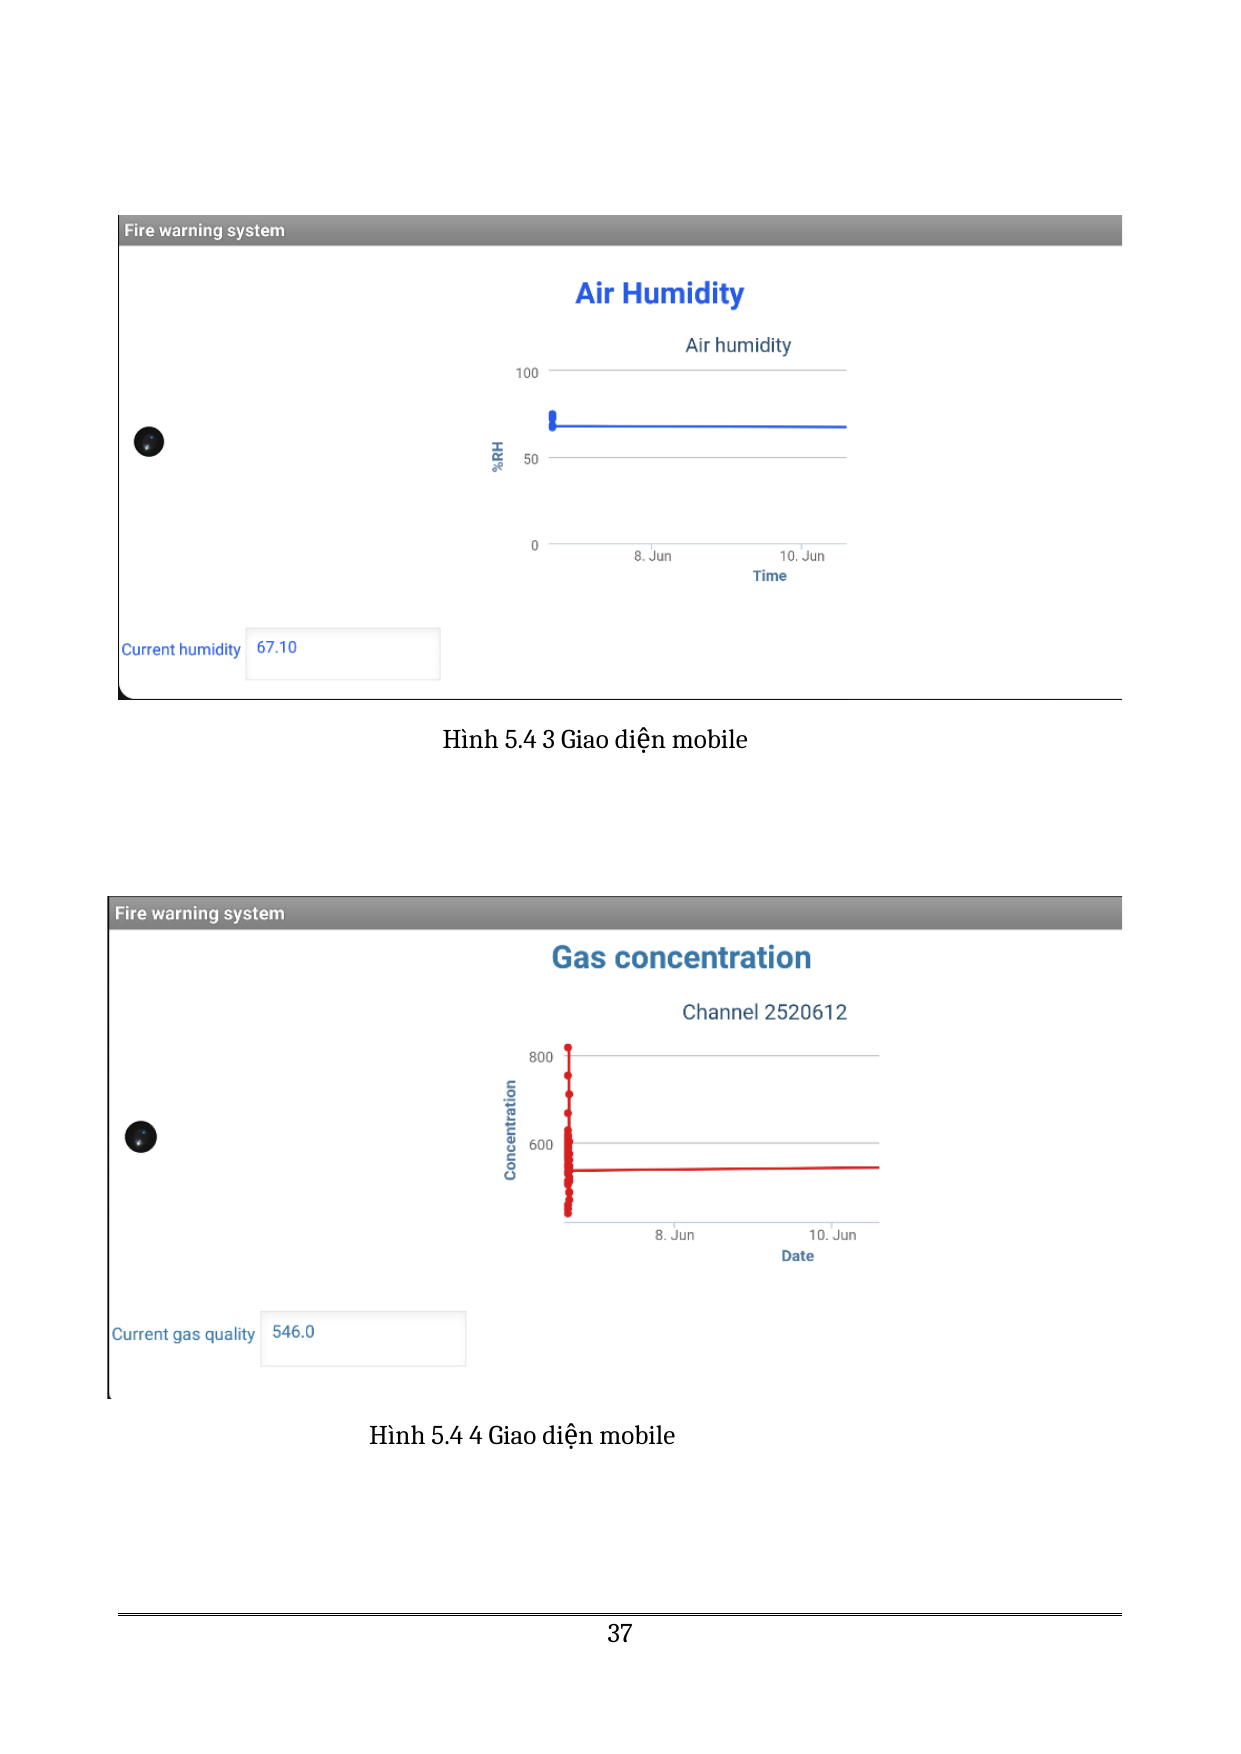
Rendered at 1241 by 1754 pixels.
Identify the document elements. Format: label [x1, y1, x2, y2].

picture [107, 896, 1123, 1399]
picture [118, 215, 1123, 700]
